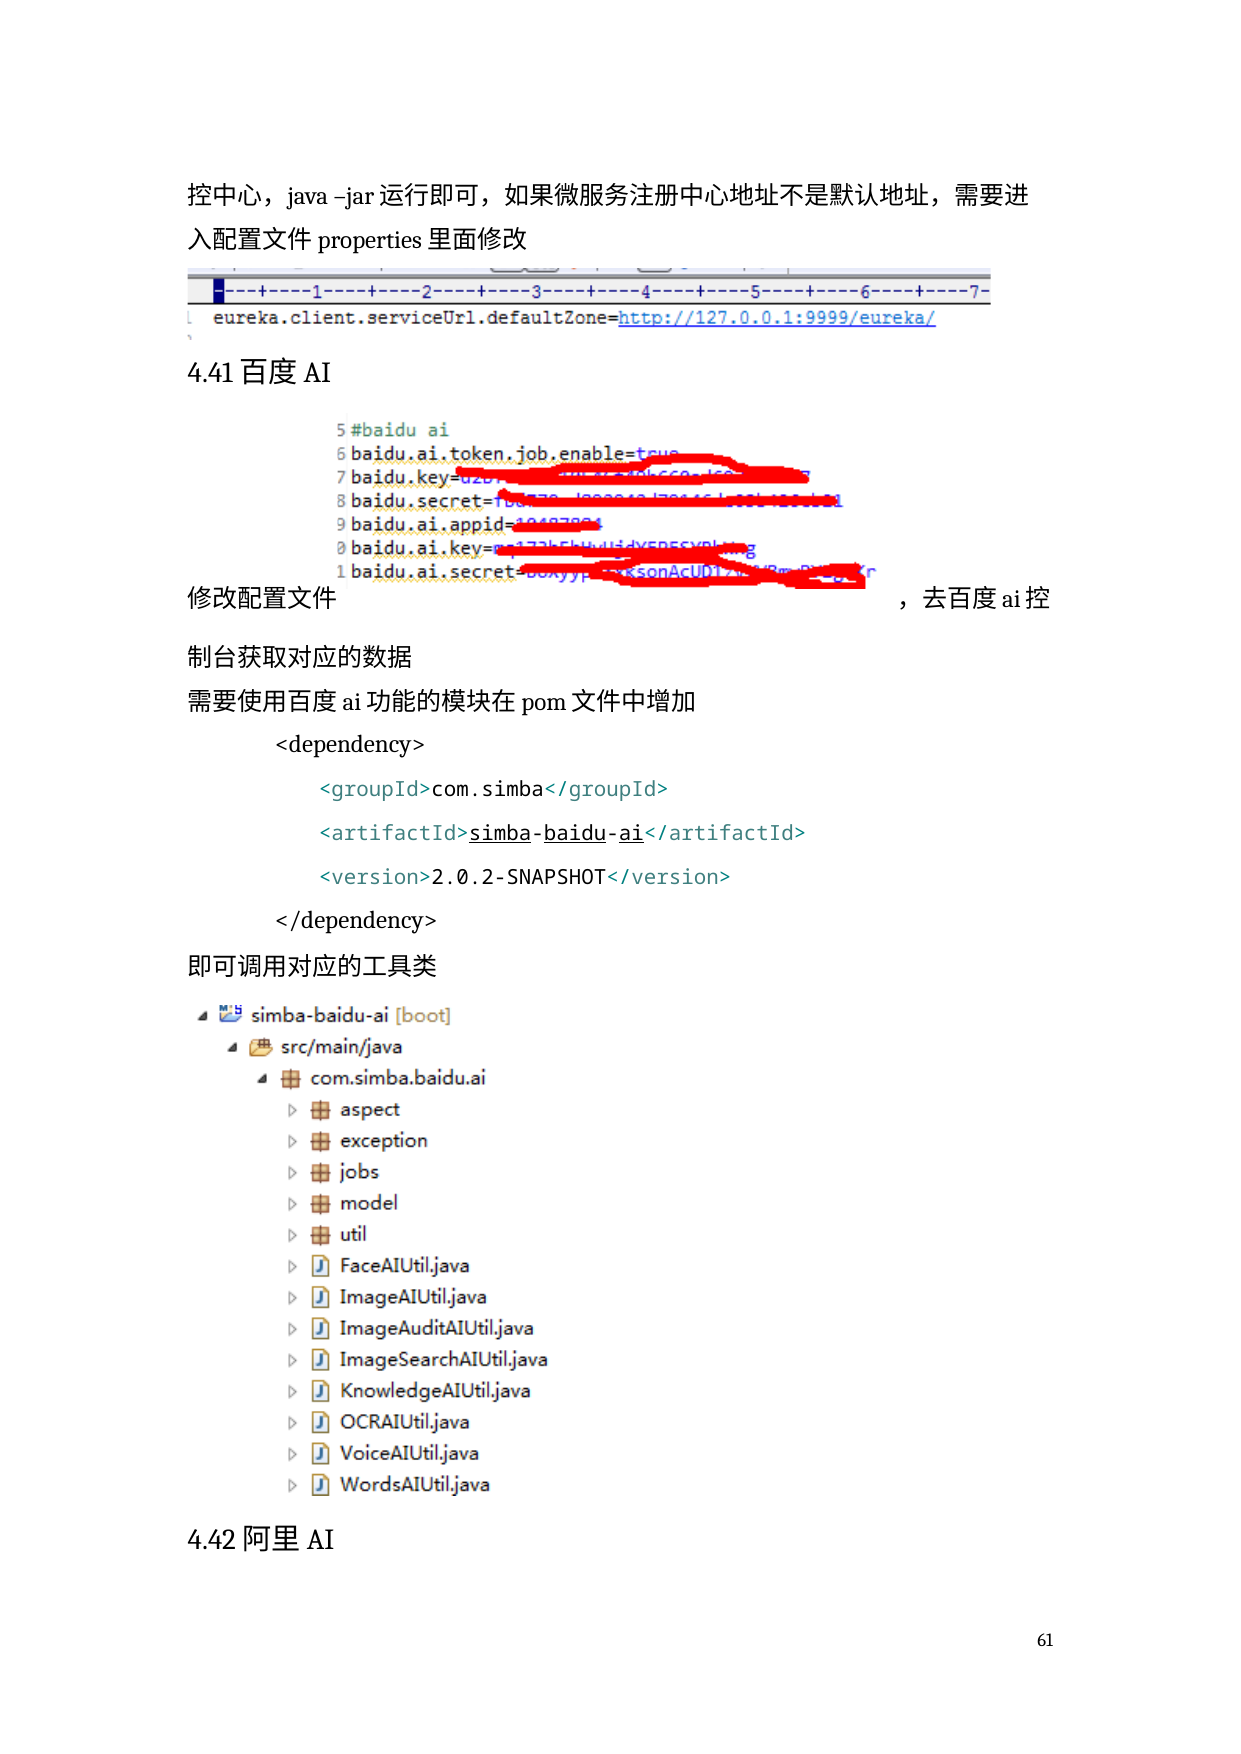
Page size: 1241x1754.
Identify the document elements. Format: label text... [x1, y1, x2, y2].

text 4.41 百度AI [187, 348, 1053, 392]
text </dependency> [187, 898, 1053, 942]
text <groupId>com.simba</groupId> [187, 766, 1053, 810]
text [187, 172, 1053, 348]
text 4.42 阿里AI [187, 1515, 1053, 1559]
picture [187, 1005, 605, 1496]
text 即可调用对应的工具类 [187, 942, 1053, 986]
picture [187, 268, 991, 340]
text 需要使用百度ai功能的模块在pom文件中增加 [187, 678, 1053, 722]
text <version>2.0.2-SNAPSHOT</version> [187, 854, 1053, 898]
text <dependency> [187, 722, 1053, 766]
picture [337, 413, 897, 589]
text <artifactId>simba-baidu-ai</artifactId> [187, 810, 1053, 854]
